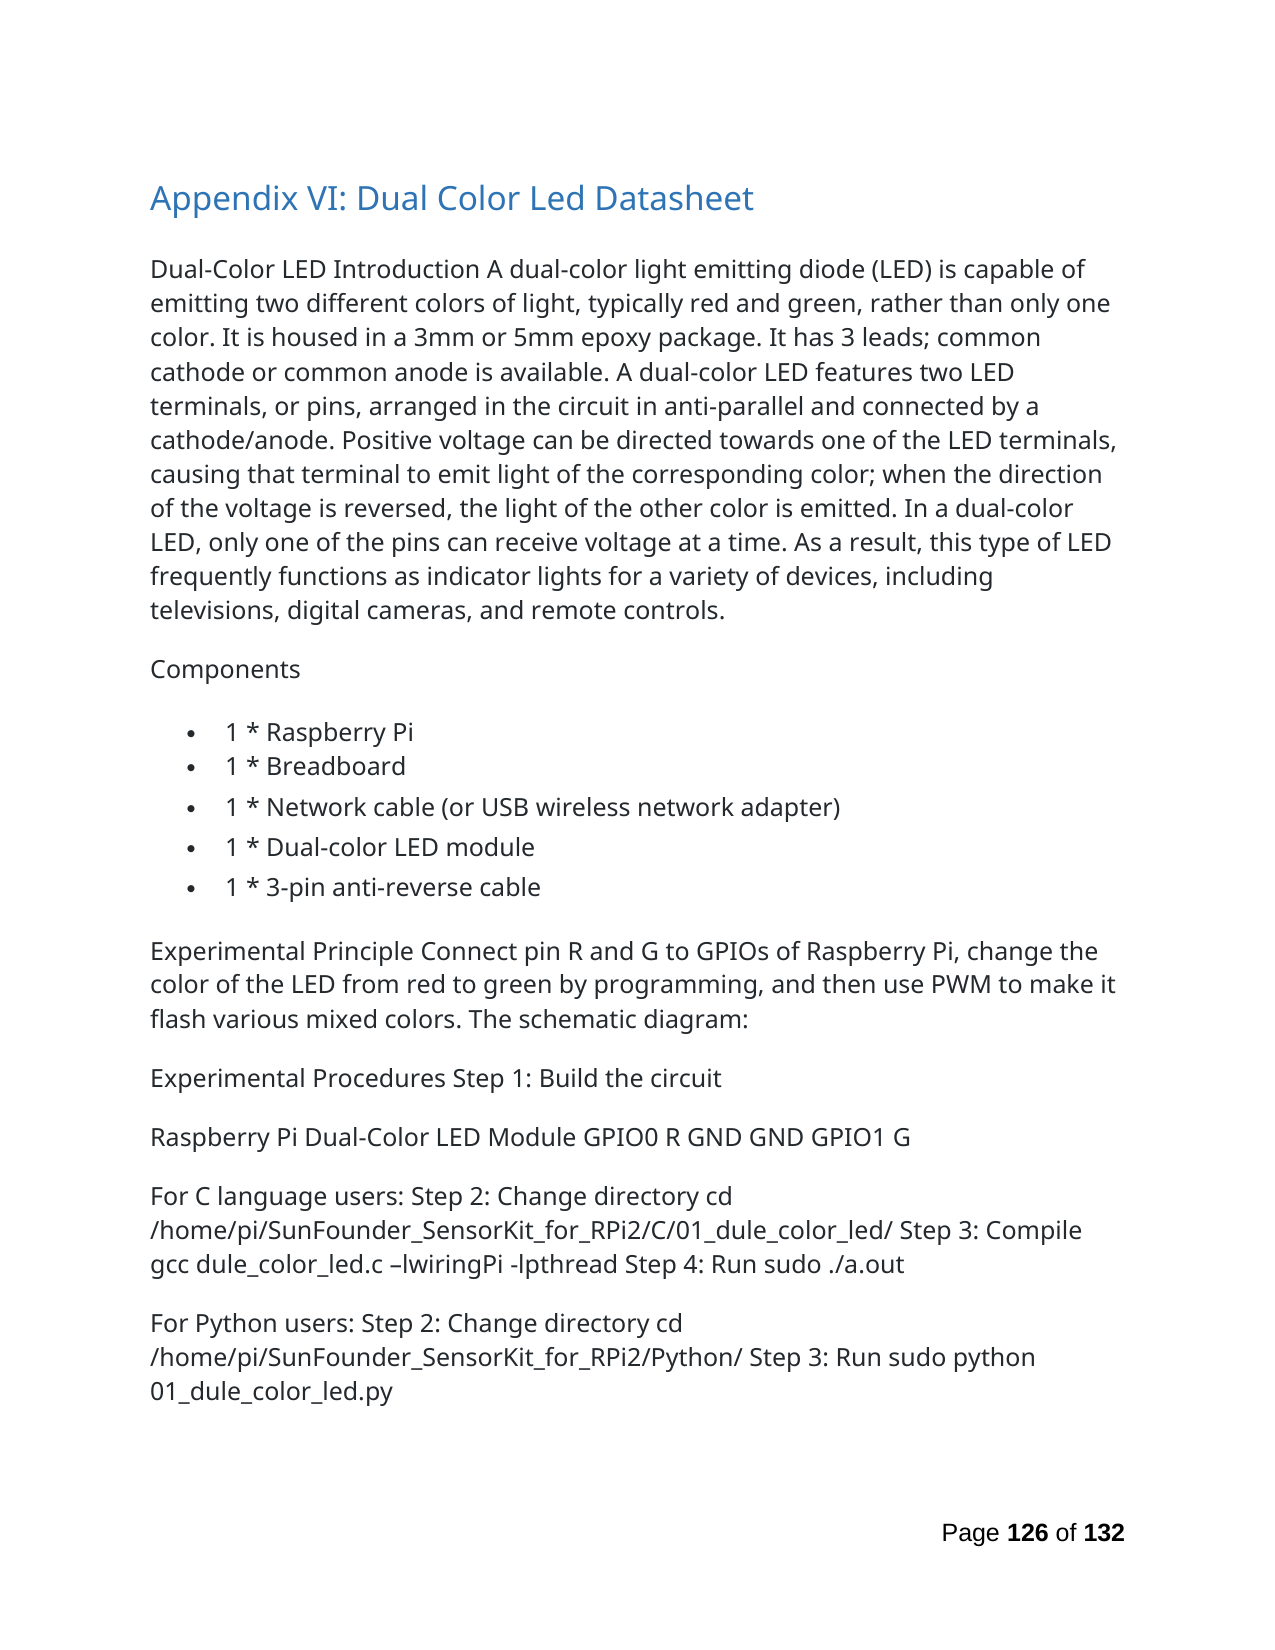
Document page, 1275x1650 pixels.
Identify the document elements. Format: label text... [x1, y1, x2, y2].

text For Python users: Step 2: Change directory cd /home/pi/SunFounder_SensorKit_for_RPi2/Python/ Step 3: Run sudo python 01_dule_color_led.py [150, 1306, 1125, 1408]
list 1 * Breadboard [187, 749, 1125, 783]
text Dual-Color LED Introduction A dual-color light emitting diode (LED) is capable of emitting two different colors of light, typically red and green, rather than only one color. It is housed in a 3mm or 5mm epoxy package. It has 3 leads; common cathode or common anode is available. A dual-color LED features two LED terminals, or pins, arranged in the circuit in anti-parallel and connected by a cathode/anode. Positive voltage can be directed towards one of the LED terminals, causing that terminal to emit light of the corresponding color; when the direction of the voltage is reversed, the light of the other color is emitted. In a dual-color LED, only one of the pins can receive voltage at a time. As a result, this type of LED frequently functions as indicator lights for a variety of devices, including televisions, digital cameras, and remote controls. [150, 252, 1125, 627]
text For C language users: Step 2: Change directory cd /home/pi/SunFounder_SensorKit_for_RPi2/C/01_dule_color_led/ Step 3: Compile gcc dule_color_led.c –lwiringPi -lpthread Step 4: Run sudo ./a.out [150, 1178, 1125, 1281]
text Raspberry Pi Dual-Color LED Module GPIO0 R GND GND GPIO1 G [150, 1119, 1125, 1153]
list 1 * Network cable (or USB wireless network adapter) [187, 789, 1125, 823]
list 1 * Raspberry Pi [187, 715, 1125, 749]
list 1 * 3-pin anti-reverse cable [187, 870, 1125, 904]
text Experimental Procedures Step 1: Build the circuit [150, 1060, 1125, 1094]
text Experimental Principle Connect pin R and G to GPIOs of Raspberry Pi, change the color of the LED from red to green by programming, and then use PWM to make it flash various mixed colors. The schematic diagram: [150, 933, 1125, 1035]
text Components [150, 652, 1125, 686]
list 1 * Dual-color LED module [187, 829, 1125, 864]
subtitle Appendix VI: Dual Color Led Datasheet [150, 175, 1125, 220]
